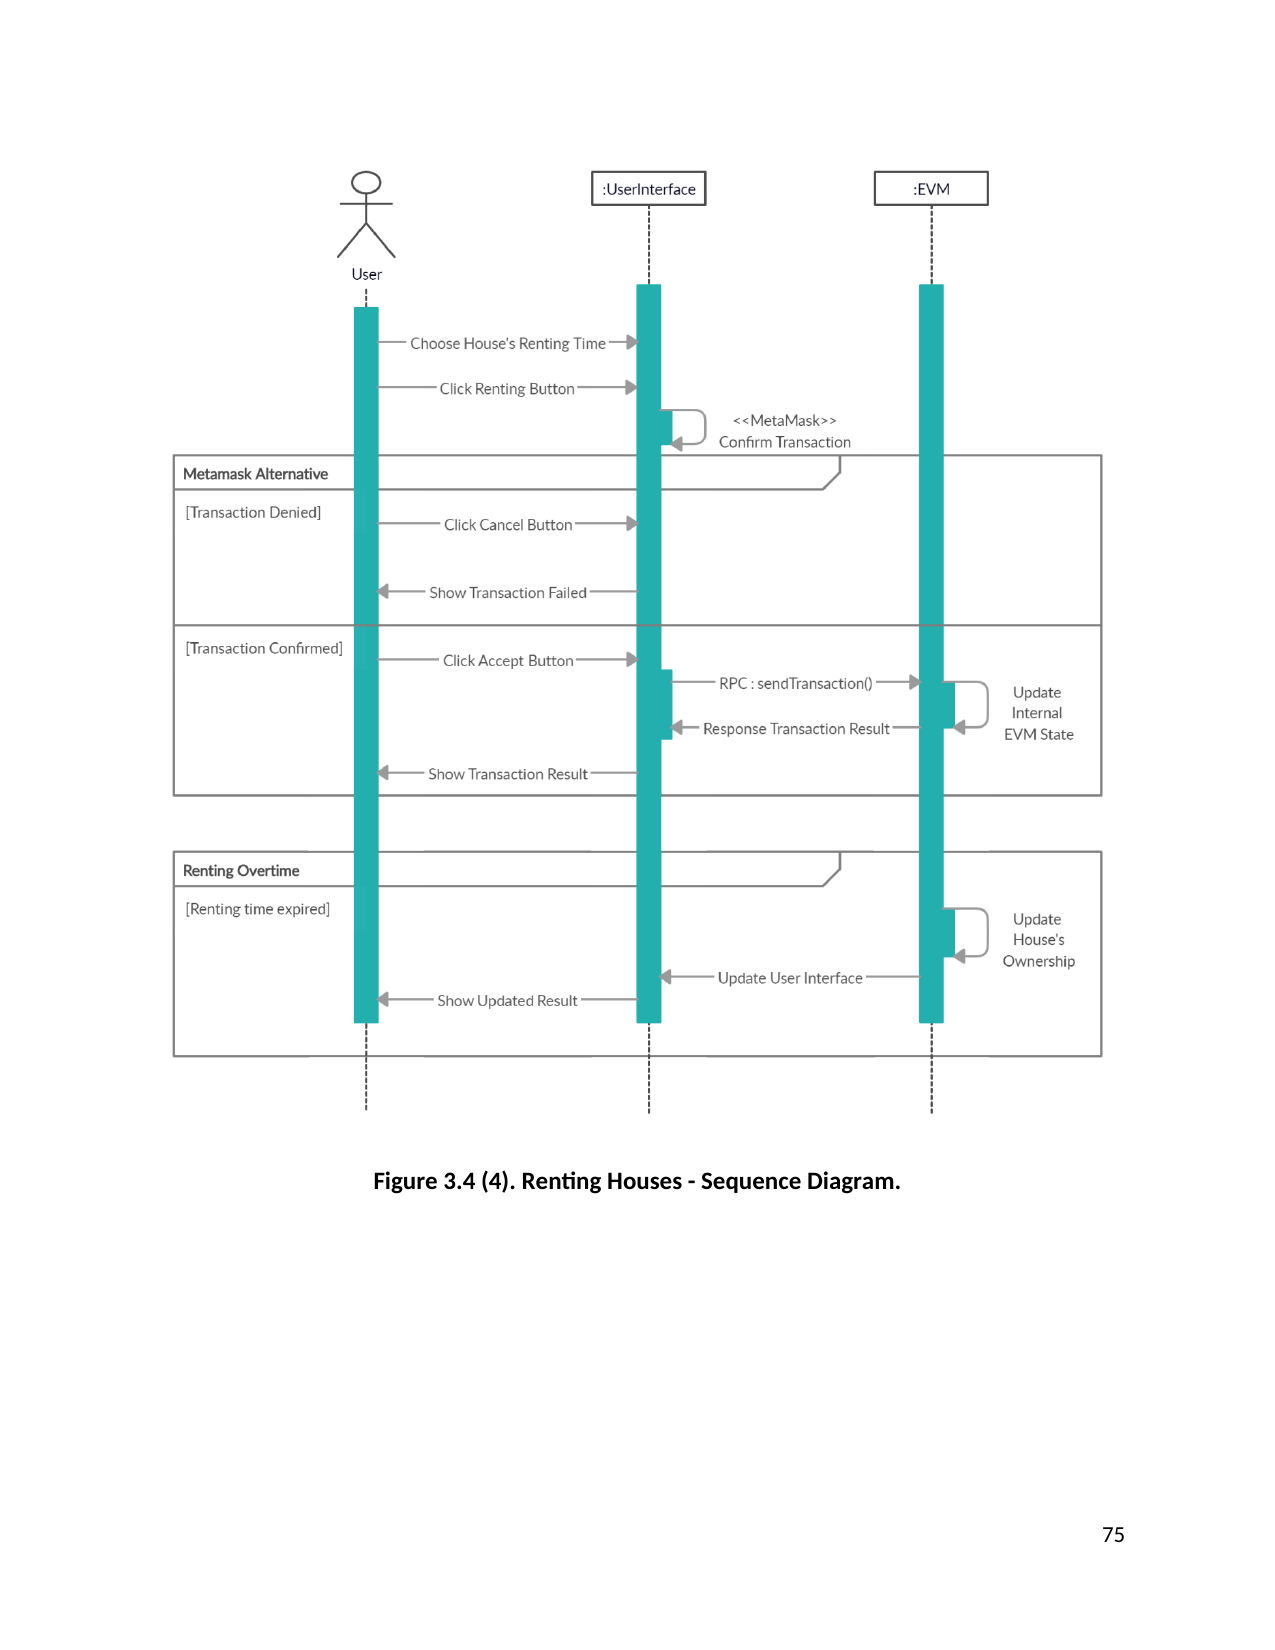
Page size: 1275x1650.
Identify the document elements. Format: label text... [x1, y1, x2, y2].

picture [151, 150, 1124, 1135]
text Figure 3.4 (4). Renting Houses - Sequence Diagram. [150, 1165, 1125, 1196]
